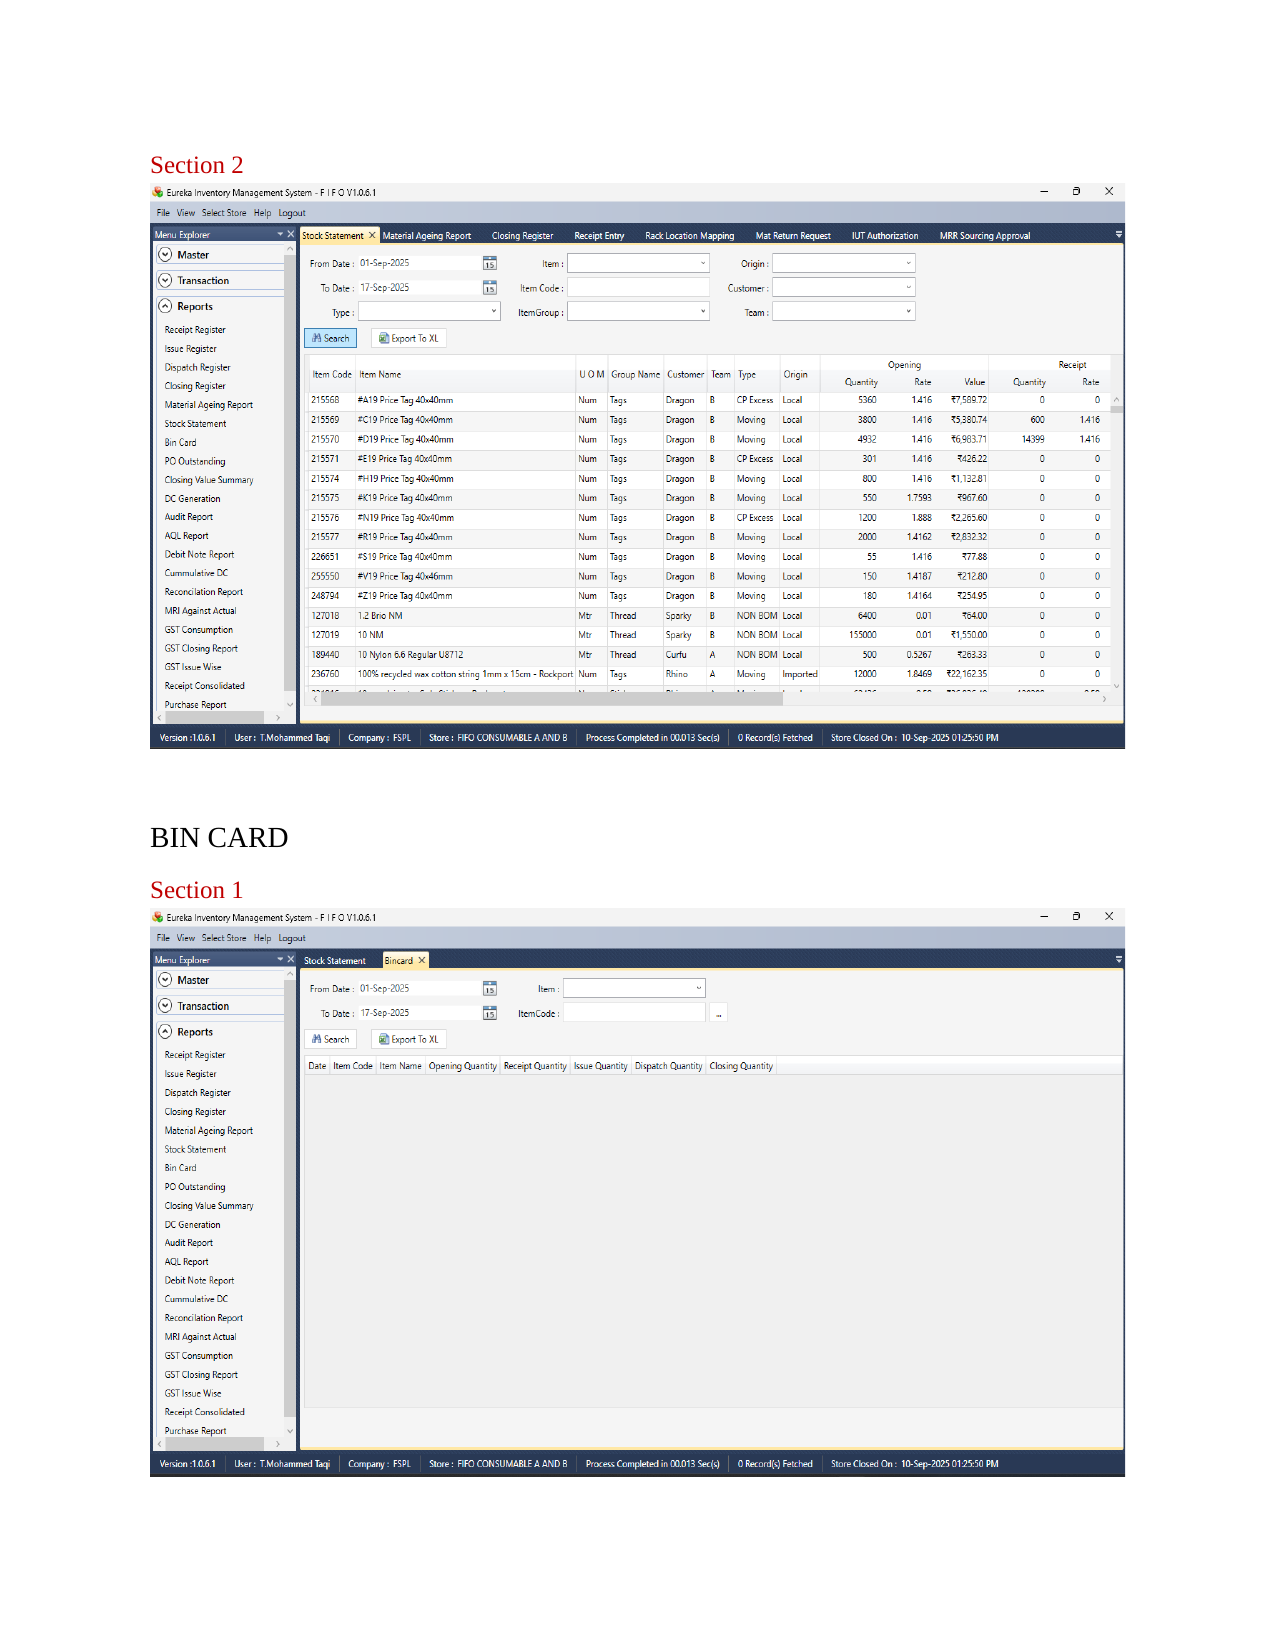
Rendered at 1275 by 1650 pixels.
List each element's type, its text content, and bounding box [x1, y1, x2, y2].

picture [150, 908, 1125, 1477]
text Section 1 [150, 875, 1125, 908]
picture [150, 183, 1125, 749]
text Section 2 [150, 150, 1125, 183]
text BIN CARD [150, 820, 1125, 853]
